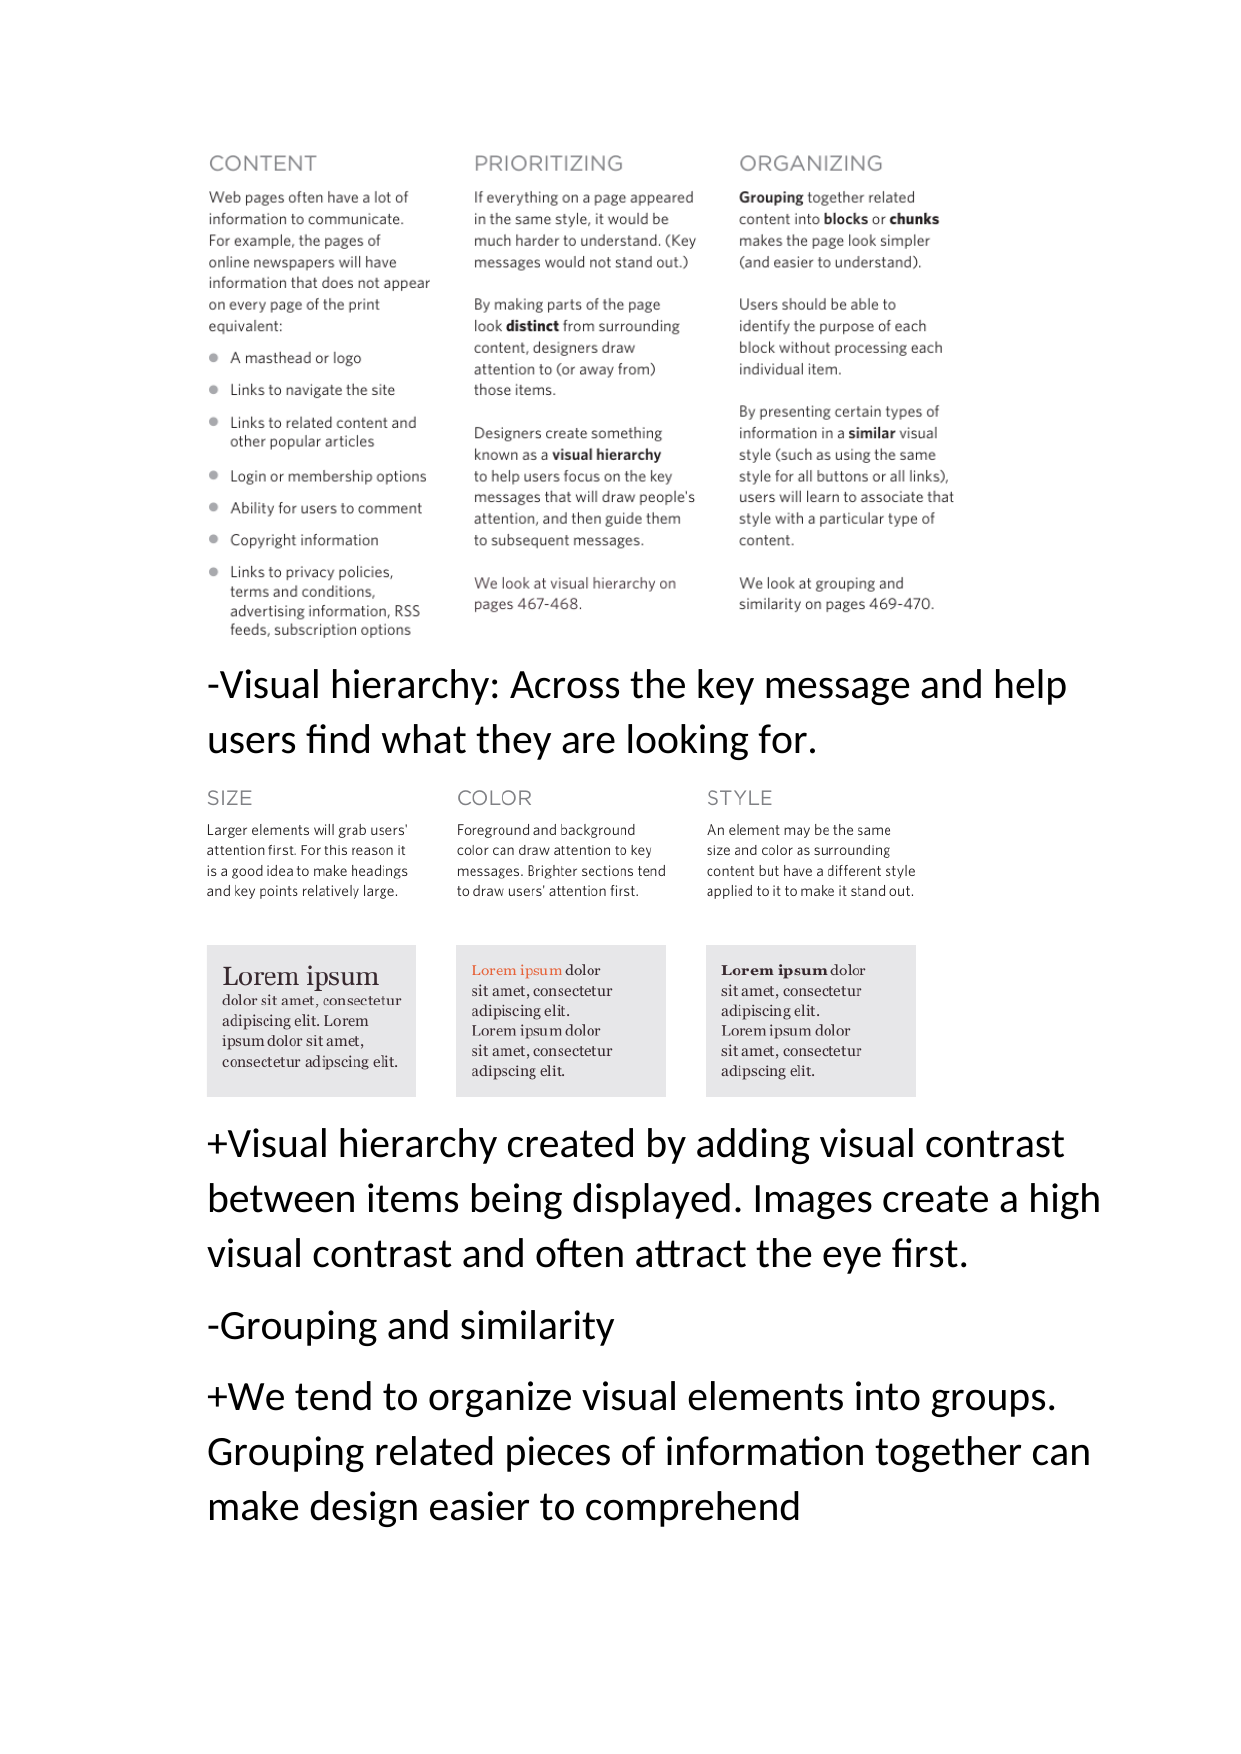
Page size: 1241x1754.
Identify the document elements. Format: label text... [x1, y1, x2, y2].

picture [206, 147, 954, 640]
text -Grouping and similarity [207, 1299, 1122, 1349]
picture [206, 784, 918, 1099]
text -Visual hierarchy: Across the key message and help users find what they are looking for. [207, 658, 1122, 764]
text +We tend to organize visual elements into groups. Grouping related pieces of information together can make design easier to comprehend [207, 1370, 1122, 1531]
text +Visual hierarchy created by adding visual contrast between items being displayed. Images create a high visual contrast and often attract the eye first. [207, 1117, 1122, 1278]
